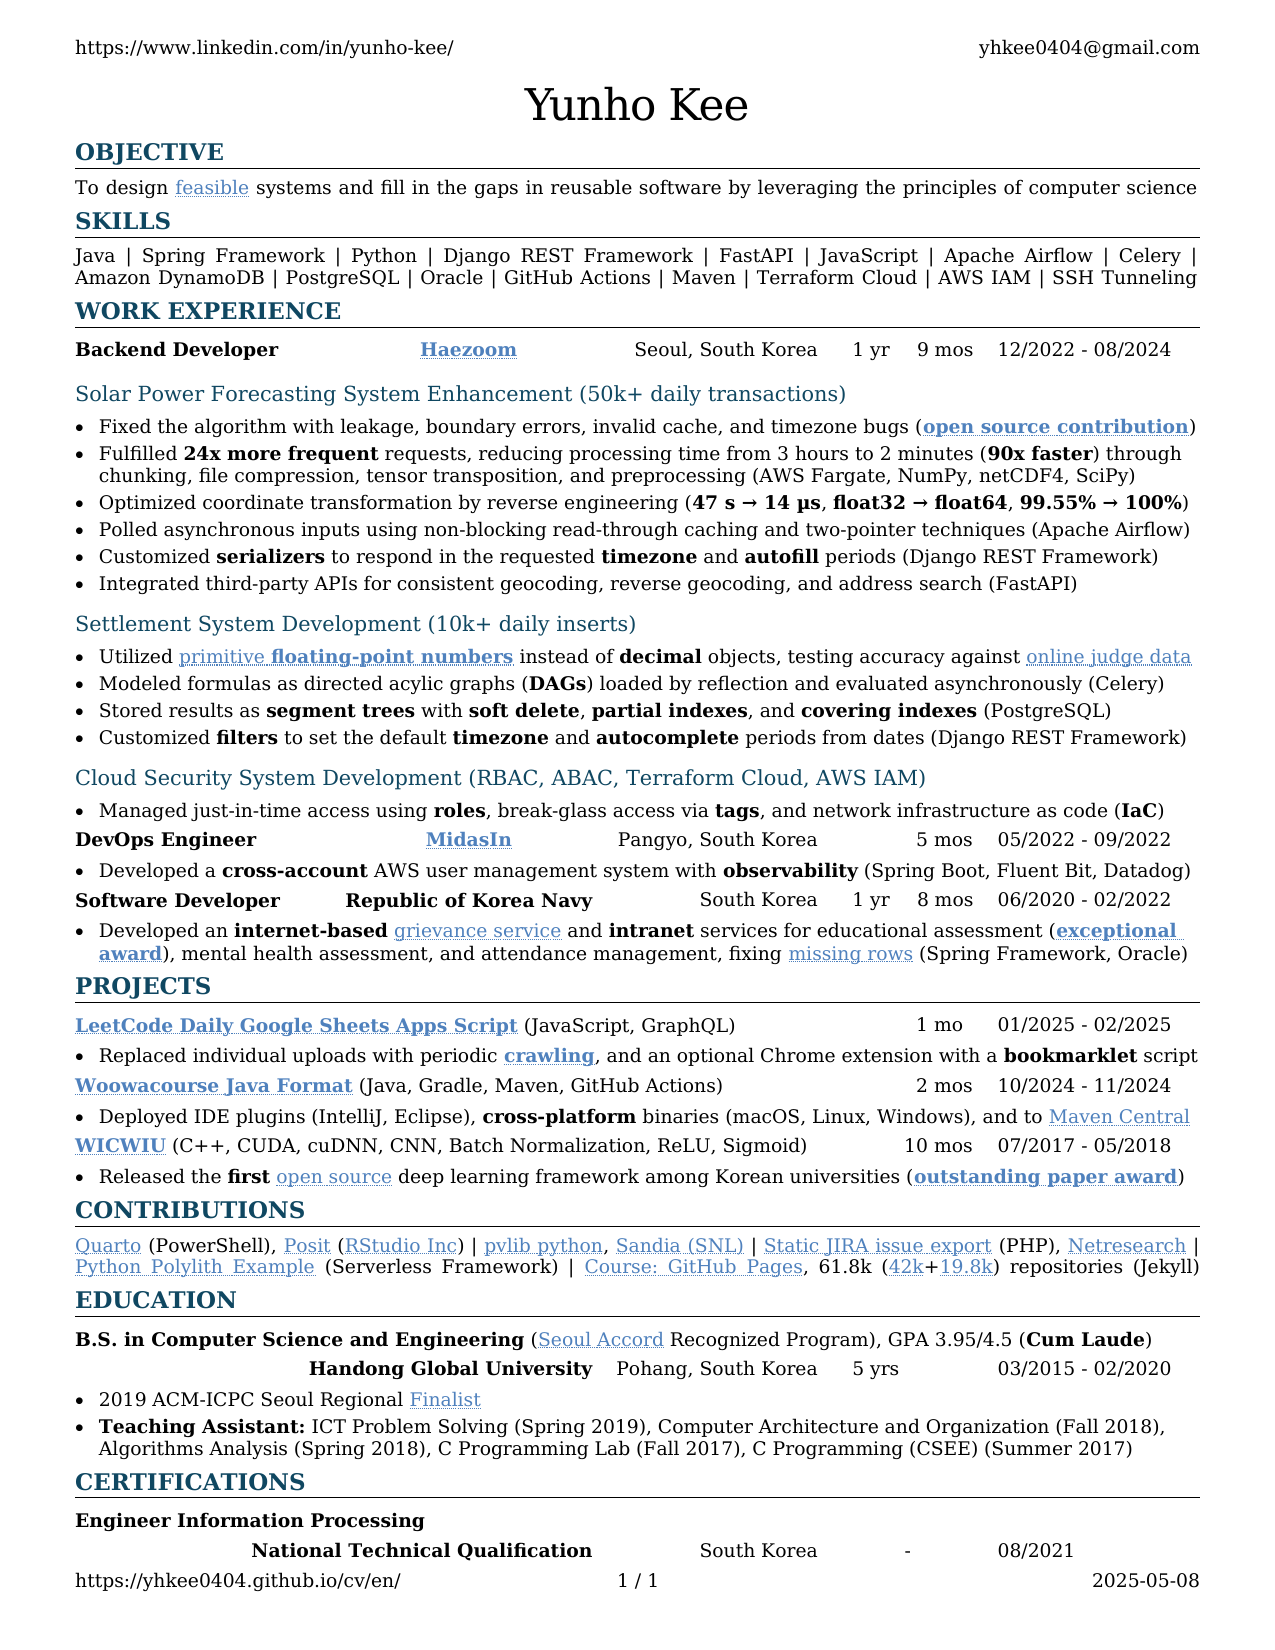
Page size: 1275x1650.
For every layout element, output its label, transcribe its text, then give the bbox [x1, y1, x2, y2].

table_header Republic of Korea Navy [334, 886, 604, 915]
text Java | Spring Framework | Python | Django REST Framework | FastAPI | JavaScript | Apache Airflow | Celery | Amazon DynamoDB | PostgreSQL | Oracle | GitHub Actions | Maven | Terraform Cloud | AWS IAM | SSH Tunneling [75, 245, 1200, 289]
subtitle CONTRIBUTIONS [75, 1197, 1200, 1226]
subtitle WORK EXPERIENCE [75, 298, 1200, 327]
text To design feasible systems and fill in the gaps in reusable software by leveraging the principles of computer science [75, 177, 1200, 199]
table_cell 5 yrs [829, 1354, 986, 1384]
table_header 01/2025 - 02/2025 [986, 1011, 1189, 1040]
subtitle PROJECTS [75, 973, 1200, 1002]
text Developed an internet-based grievance service and intranet services for educational assessment (exceptional award), mental health assessment, and attendance management, fixing missing rows (Spring Framework, Oracle) [75, 919, 1200, 964]
text Managed just-in-time access using roles, break-glass access via tags, and network infrastructure as code (IaC) [75, 798, 1200, 821]
table_header Backend Developer [64, 336, 334, 365]
text Replaced individual uploads with periodic crawling, and an optional Chrome extension with a bookmarklet script [75, 1044, 1200, 1067]
text Utilized primitive floating-point numbers instead of decimal objects, testing accuracy against online judge data [75, 644, 1200, 668]
table_header DevOps Engineer [64, 825, 334, 855]
table_cell South Korea [604, 1536, 829, 1565]
table_header 10/2024 - 11/2024 [986, 1071, 1189, 1101]
table_header MidasIn [334, 825, 604, 855]
table_header B.S. in Computer Science and Engineering (Seoul Accord Recognized Program), GPA 3.95/4.5 (Cum Laude) [64, 1325, 1189, 1354]
table_header 10 mos [829, 1132, 986, 1161]
table_header 5 mos [829, 825, 986, 855]
text Optimized coordinate transformation by reverse engineering (47 s → 14 µs, float32 → float64, 99.55% → 100%) [75, 490, 1200, 514]
table_header Woowacourse Java Format (Java, Gradle, Maven, GitHub Actions) [64, 1071, 829, 1101]
text Fixed the algorithm with leakage, boundary errors, invalid cache, and timezone bugs (open source contribution) [75, 414, 1200, 438]
text 2019 ACM-ICPC Seoul Regional Finalist [75, 1388, 1200, 1411]
table_header 07/2017 - 05/2018 [986, 1132, 1189, 1161]
subtitle OBJECTIVE [75, 139, 1200, 168]
text Teaching Assistant: ICT Problem Solving (Spring 2019), Computer Architecture and Organization (Fall 2018), Algorithms Analysis (Spring 2018), C Programming Lab (Fall 2017), C Programming (CSEE) (Summer 2017) [75, 1415, 1200, 1460]
text Modeled formulas as directed acylic graphs (DAGs) loaded by reflection and evaluated asynchronously (Celery) [75, 671, 1200, 695]
table_header 06/2020 - 02/2022 [986, 886, 1189, 915]
text Stored results as segment trees with soft delete, partial indexes, and covering indexes (PostgreSQL) [75, 698, 1200, 722]
subtitle SKILLS [75, 207, 1200, 237]
text Released the first open source deep learning framework among Korean universities (outstanding paper award) [75, 1165, 1200, 1188]
table_header Seoul, South Korea [604, 336, 829, 365]
table_cell - [829, 1536, 986, 1565]
table_cell Handong Global University [64, 1354, 604, 1384]
text Quarto (PowerShell), Posit (RStudio Inc) | pvlib python, Sandia (SNL) | Static JIRA issue export (PHP), Netresearch | Python Polylith Example (Serverless Framework) | Course: GitHub Pages, 61.8k (42k+19.8k) repositories (Jekyll) [75, 1234, 1200, 1278]
table_header Engineer Information Processing [64, 1506, 1189, 1536]
table_header 05/2022 - 09/2022 [986, 825, 1189, 855]
subtitle EDUCATION [75, 1287, 1200, 1316]
subtitle Solar Power Forecasting System Enhancement (50k+ daily transactions) [75, 382, 1200, 406]
table_header 1 yr 9 mos [829, 336, 986, 365]
text Deployed IDE plugins (IntelliJ, Eclipse), cross-platform binaries (macOS, Linux, Windows), and to Maven Central [75, 1104, 1200, 1128]
title Yunho Kee [75, 80, 1200, 131]
text Polled asynchronous inputs using non-blocking read-through caching and two-pointer techniques (Apache Airflow) [75, 517, 1200, 541]
text Integrated third-party APIs for consistent geocoding, reverse geocoding, and address search (FastAPI) [75, 572, 1200, 595]
subtitle Settlement System Development (10k+ daily inserts) [75, 612, 1200, 636]
subtitle CERTIFICATIONS [75, 1468, 1200, 1497]
table_header 1 yr 8 mos [829, 886, 986, 915]
table_cell Pohang, South Korea [604, 1354, 829, 1384]
table_header Software Developer [64, 886, 334, 915]
text Customized filters to set the default timezone and autocomplete periods from dates (Django REST Framework) [75, 726, 1200, 749]
text Customized serializers to respond in the requested timezone and autofill periods (Django REST Framework) [75, 544, 1200, 568]
table_header 12/2022 - 08/2024 [986, 336, 1189, 365]
subtitle Cloud Security System Development (RBAC, ABAC, Terraform Cloud, AWS IAM) [75, 766, 1200, 790]
table_cell National Technical Qualification [64, 1536, 604, 1565]
text Fulfilled 24x more frequent requests, reducing processing time from 3 hours to 2 minutes (90x faster) through chunking, file compression, tensor transposition, and preprocessing (AWS Fargate, NumPy, netCDF4, SciPy) [75, 441, 1200, 487]
table_header South Korea [604, 886, 829, 915]
table_header LeetCode Daily Google Sheets Apps Script (JavaScript, GraphQL) [64, 1011, 829, 1040]
table_header 1 mo [829, 1011, 986, 1040]
table_header Haezoom [334, 336, 604, 365]
table_header WICWIU (C++, CUDA, cuDNN, CNN, Batch Normalization, ReLU, Sigmoid) [64, 1132, 829, 1161]
table_header Pangyo, South Korea [604, 825, 829, 855]
table_cell 03/2015 - 02/2020 [986, 1354, 1189, 1384]
table_header 2 mos [829, 1071, 986, 1101]
text Developed a cross-account AWS user management system with observability (Spring Boot, Fluent Bit, Datadog) [75, 858, 1200, 882]
table_cell 08/2021 [986, 1536, 1189, 1565]
